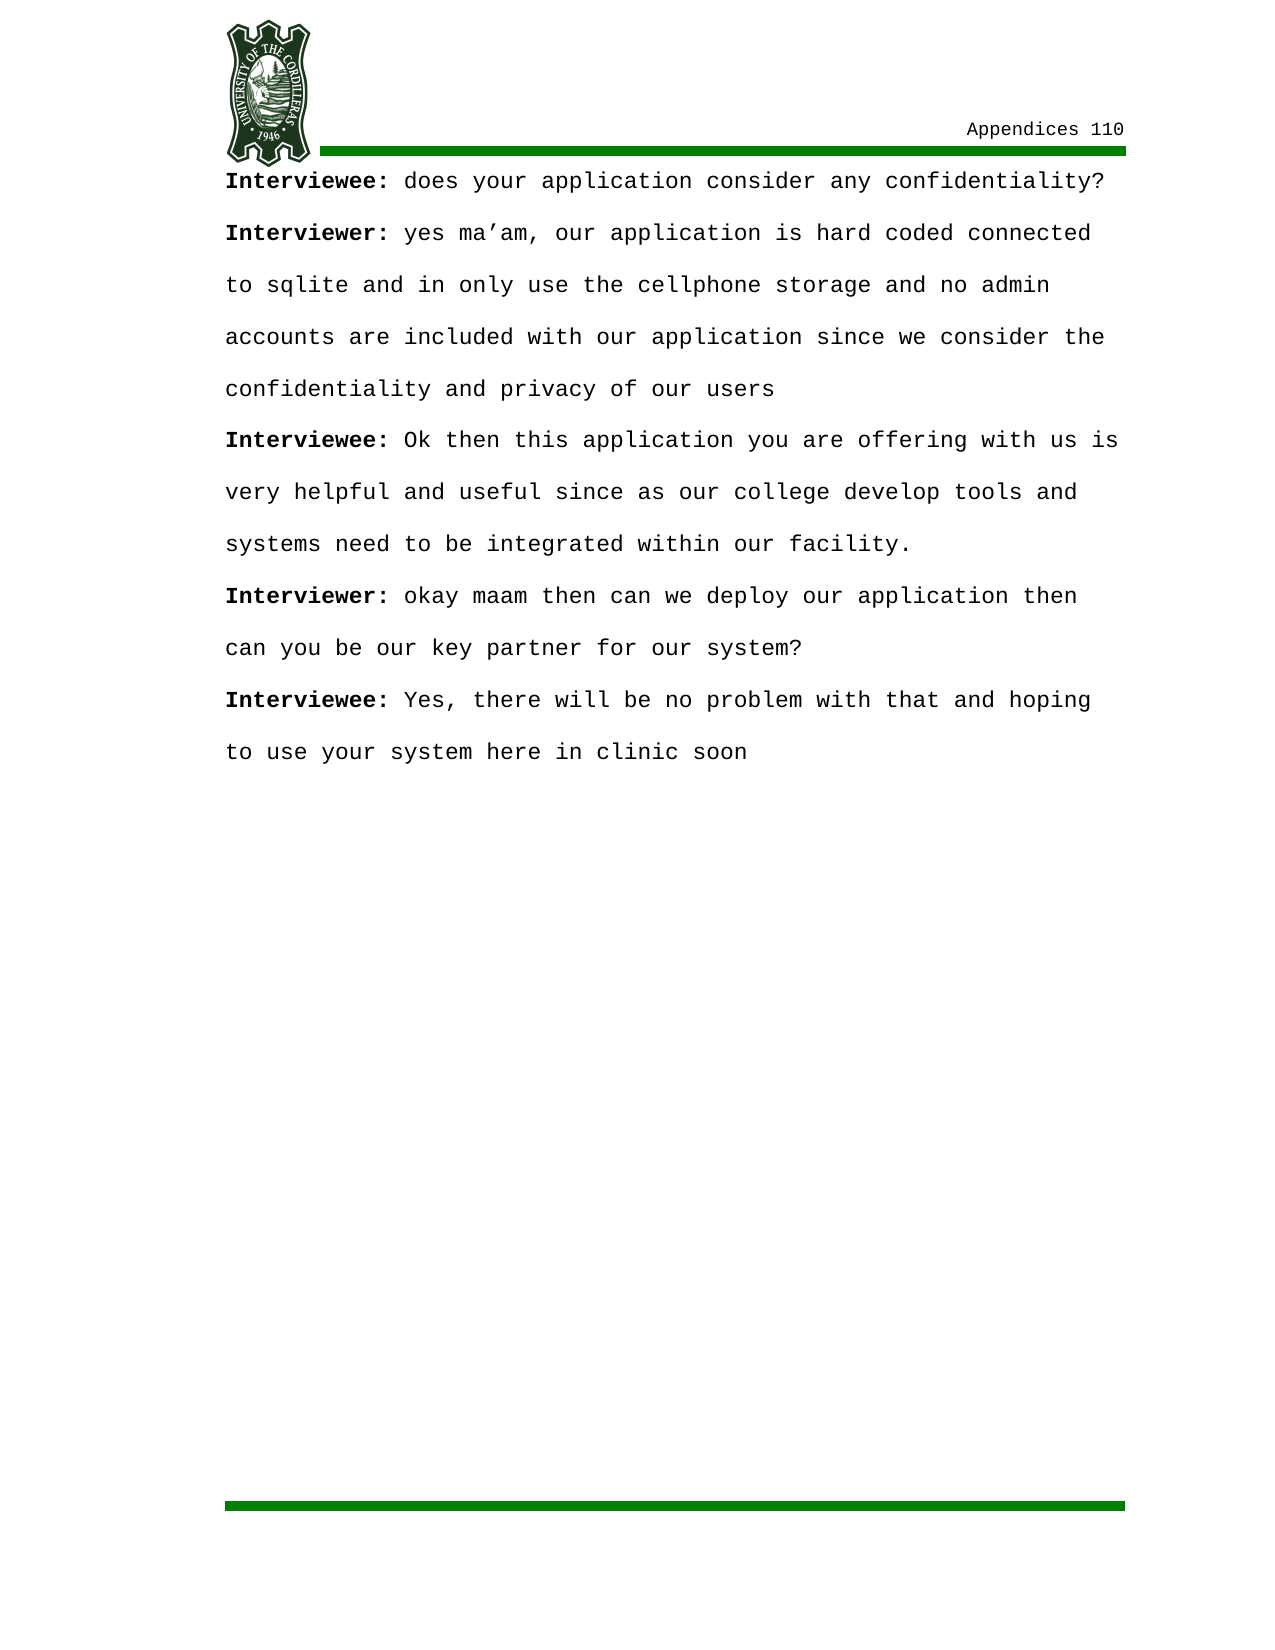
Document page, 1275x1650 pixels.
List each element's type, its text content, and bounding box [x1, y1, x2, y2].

text Interviewer: okay maam then can we deploy our application then can you be our key partner for our system? [225, 584, 1125, 662]
text Interviewee: Ok then this application you are offering with us is very helpful and useful since as our college develop tools and systems need to be integrated within our facility. [225, 429, 1125, 558]
text Interviewee: Yes, there will be no problem with that and hoping to use your system here in clinic soon [225, 688, 1125, 766]
text Interviewee: does your application consider any confidentiality? [225, 169, 1125, 195]
picture [225, 19, 312, 170]
text Interviewer: yes ma’am, our application is hard coded connected to sqlite and in only use the cellphone storage and no admin accounts are included with our application since we consider the confidentiality and privacy of our users [225, 221, 1125, 403]
